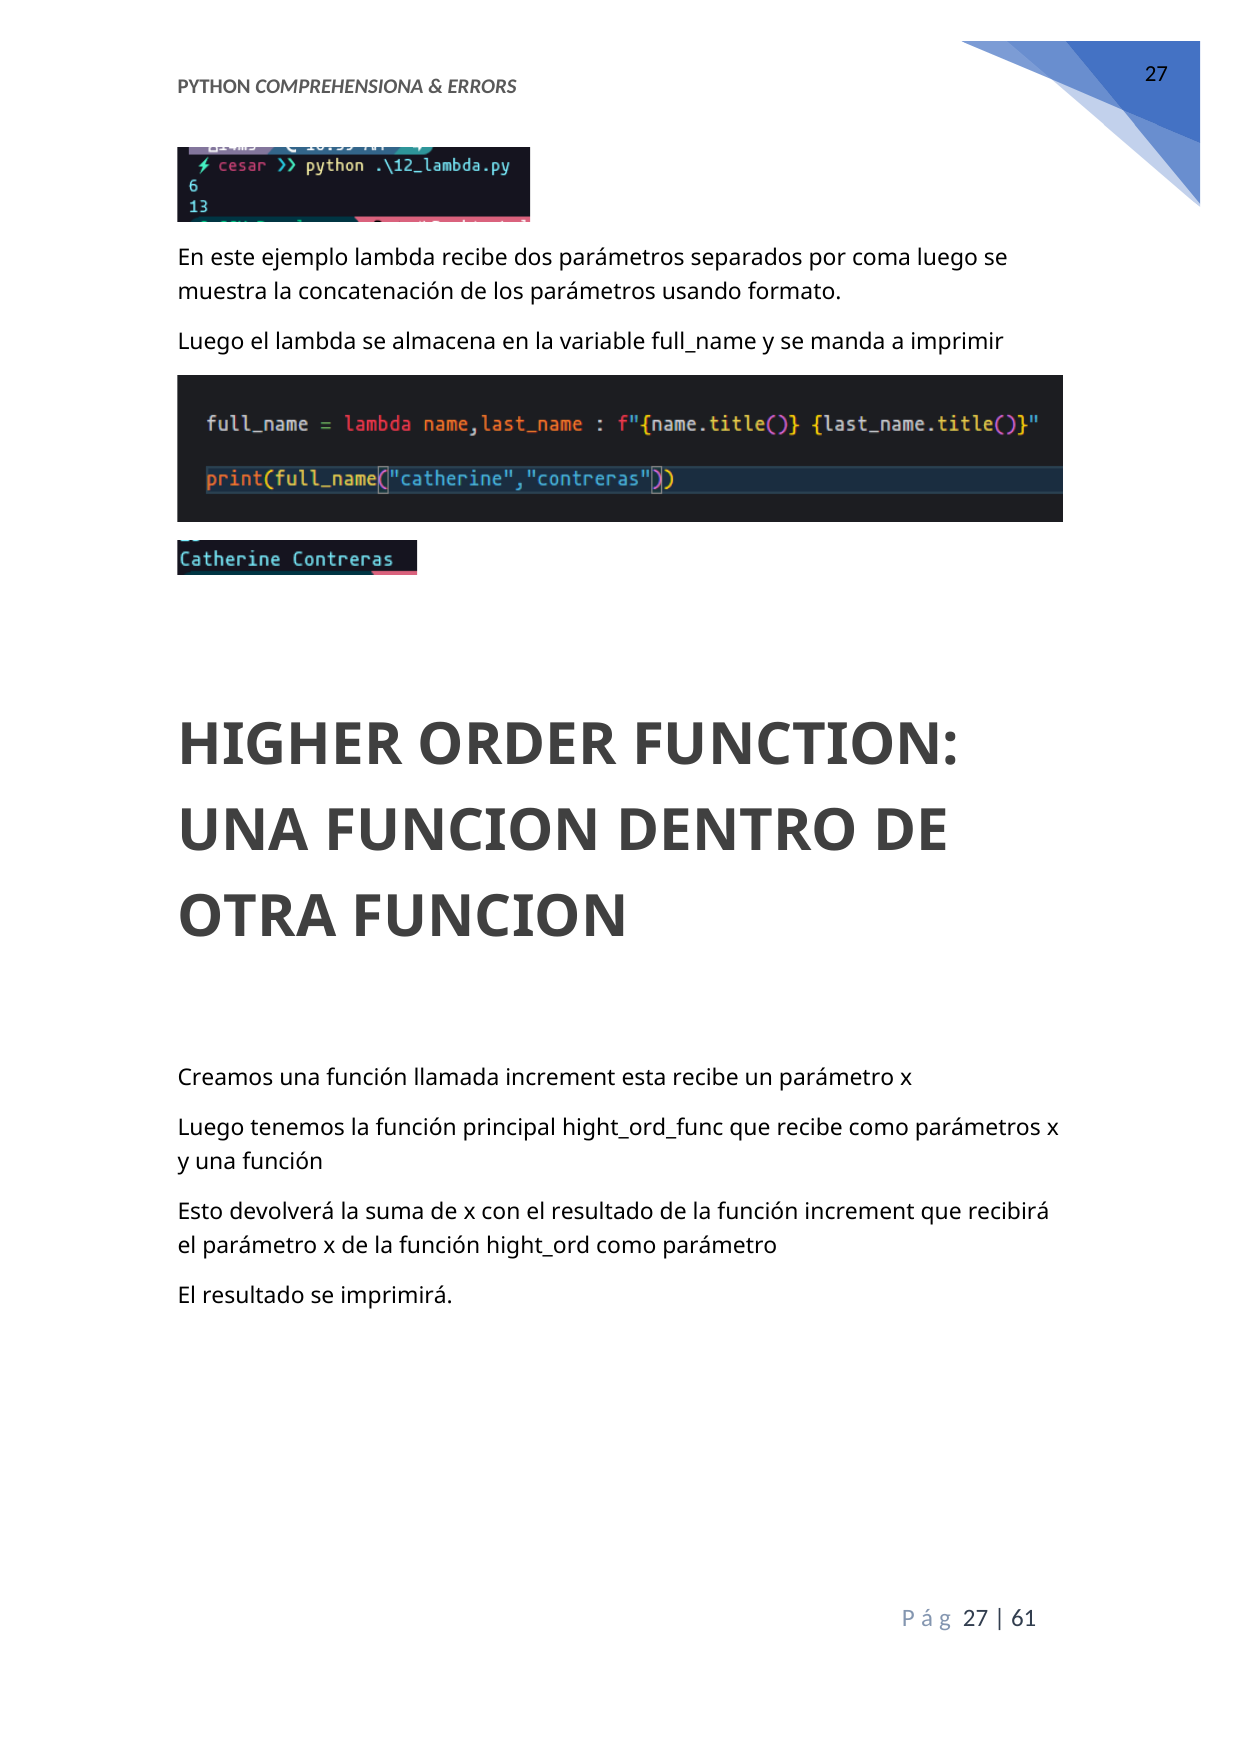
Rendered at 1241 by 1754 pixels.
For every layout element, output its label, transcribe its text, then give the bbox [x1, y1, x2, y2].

subtitle HIGHER ORDER FUNCTION: UNA FUNCION DENTRO DE OTRA FUNCION [177, 702, 1063, 953]
picture [177, 375, 1063, 522]
picture [177, 147, 531, 222]
picture [961, 41, 1201, 207]
text Luego tenemos la función principal hight_ord_func que recibe como parámetros x y una función [177, 1111, 1063, 1176]
text Esto devolverá la suma de x con el resultado de la función increment que recibirá el parámetro x de la función hight_ord como parámetro [177, 1195, 1063, 1260]
text Creamos una función llamada increment esta recibe un parámetro x [177, 1061, 1063, 1092]
text El resultado se imprimirá. [177, 1279, 1063, 1311]
text Luego el lambda se almacena en la variable full_name y se manda a imprimir [177, 325, 1063, 356]
text En este ejemplo lambda recibe dos parámetros separados por coma luego se muestra la concatenación de los parámetros usando formato. [177, 241, 1063, 306]
picture [177, 540, 418, 575]
